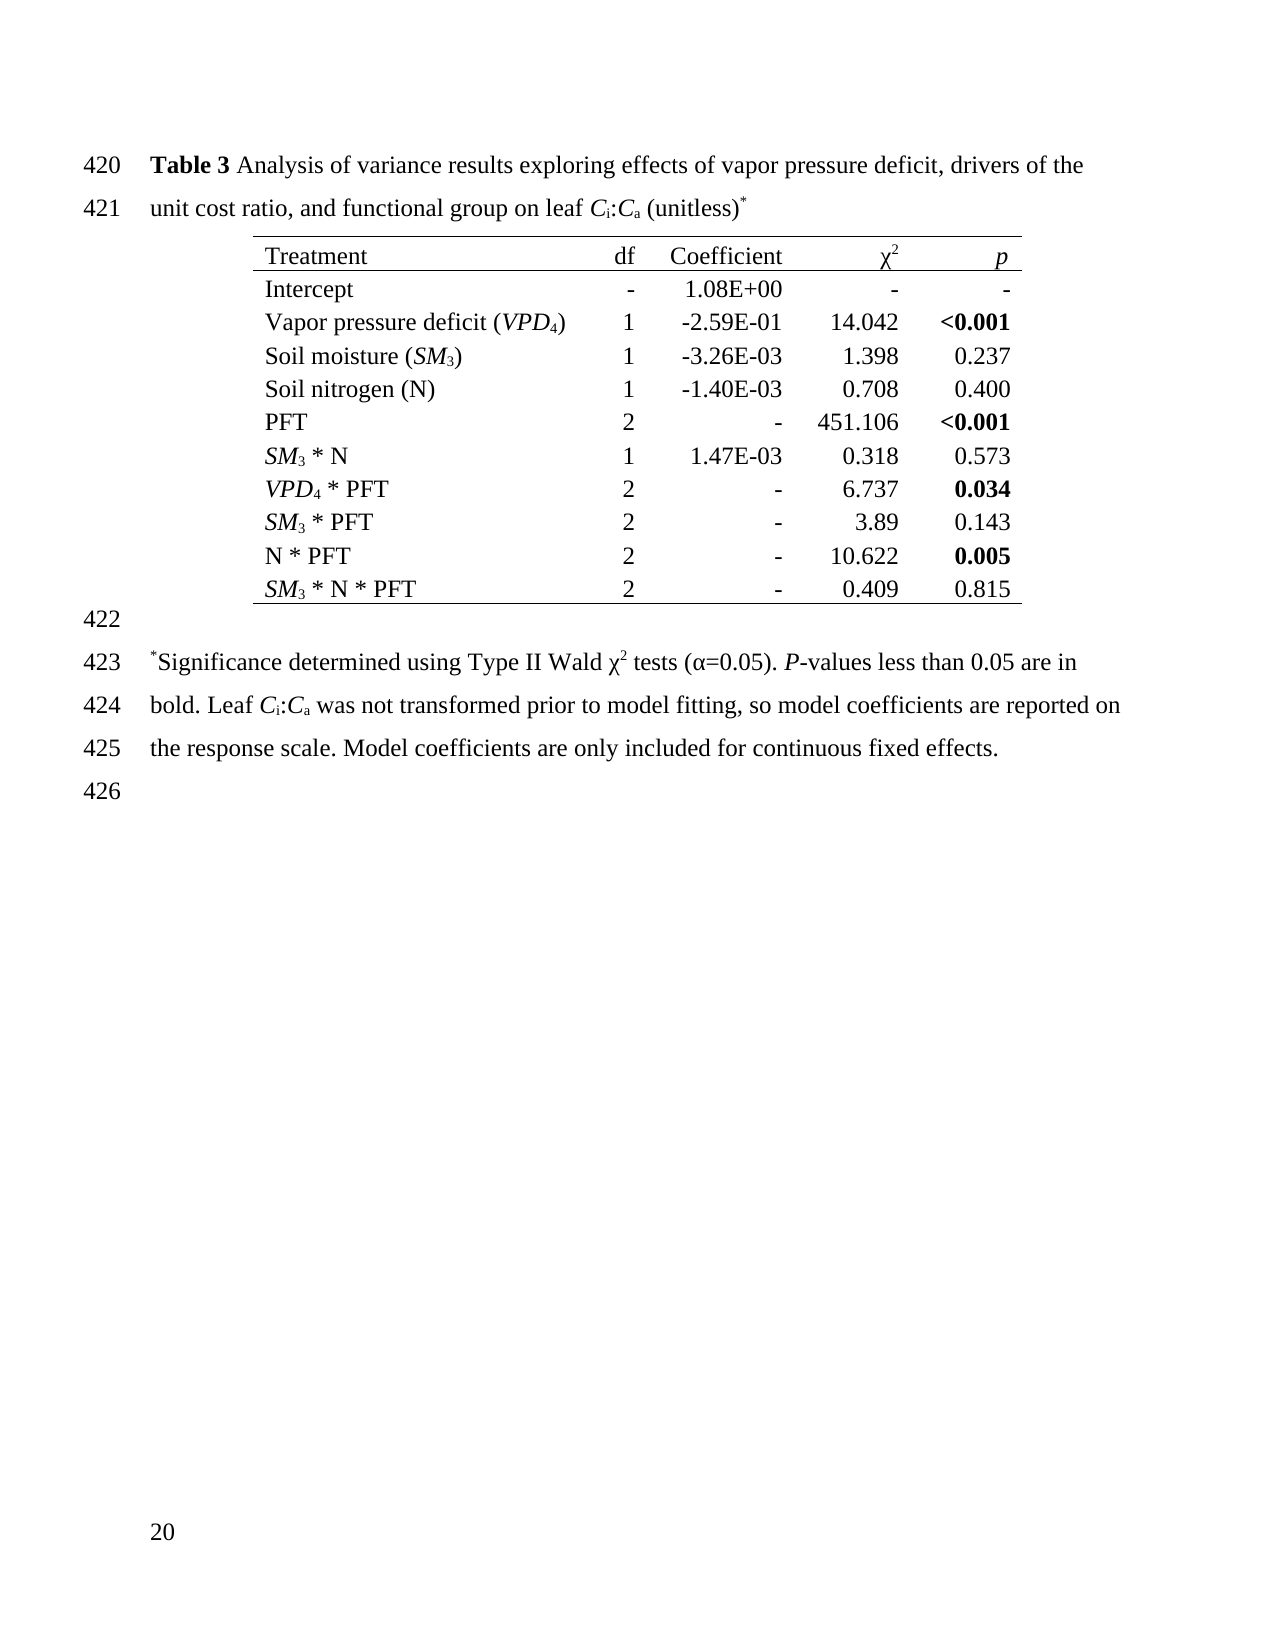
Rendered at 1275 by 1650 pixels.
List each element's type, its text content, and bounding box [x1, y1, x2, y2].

table_cell 0.708 [794, 370, 910, 403]
table_header df [590, 237, 646, 269]
table_cell - [646, 403, 793, 436]
table_header Coefficient [646, 237, 793, 269]
table_cell 0.034 [910, 470, 1022, 503]
table_cell SM3 * N [253, 436, 590, 469]
table_cell 0.237 [910, 336, 1022, 369]
table_cell 2 [590, 503, 646, 536]
table_cell 0.005 [910, 536, 1022, 569]
table_cell <0.001 [910, 403, 1022, 436]
table_cell 2 [590, 403, 646, 436]
table_cell 451.106 [794, 403, 910, 436]
table_cell 2 [590, 470, 646, 503]
table_cell 0.409 [794, 570, 910, 603]
table_cell -2.59E-01 [646, 303, 793, 336]
table_cell 0.815 [910, 570, 1022, 603]
table_cell Soil nitrogen (N) [253, 370, 590, 403]
table_cell Intercept [253, 271, 590, 303]
table_cell SM3 * PFT [253, 503, 590, 536]
table_header Treatment [253, 237, 590, 269]
table_cell SM3 * N * PFT [253, 570, 590, 603]
table_cell 0.143 [910, 503, 1022, 536]
table_cell 1 [590, 303, 646, 336]
text *Significance determined using Type II Wald χ2 tests (α=0.05). P-values less than 0.05 are in bold. Leaf Ci:Ca was not transformed prior to model fitting, so model coefficients are reported on the response scale. Model coefficients are only included for continuous fixed effects. [150, 647, 1125, 762]
table_cell 2 [590, 536, 646, 569]
table_cell 3.89 [794, 503, 910, 536]
table_cell 0.400 [910, 370, 1022, 403]
table_cell Soil moisture (SM3) [253, 336, 590, 369]
text Table 3 Analysis of variance results exploring effects of vapor pressure deficit, drivers of the unit cost ratio, and functional group on leaf Ci:Ca (unitless)* [150, 150, 1125, 222]
table_cell 0.318 [794, 436, 910, 469]
table_cell - [910, 271, 1022, 303]
table_cell 1.08E+00 [646, 271, 793, 303]
table_cell 1 [590, 370, 646, 403]
table_cell PFT [253, 403, 590, 436]
table_cell 10.622 [794, 536, 910, 569]
table_cell 1.47E-03 [646, 436, 793, 469]
table_cell 6.737 [794, 470, 910, 503]
table_header p [910, 237, 1022, 269]
table_cell 1 [590, 336, 646, 369]
table_cell - [646, 470, 793, 503]
table_header χ2 [794, 237, 910, 269]
table_cell VPD4 * PFT [253, 470, 590, 503]
table_cell 1 [590, 436, 646, 469]
table_cell - [646, 570, 793, 603]
table_cell - [646, 503, 793, 536]
table_cell 2 [590, 570, 646, 603]
table_cell N * PFT [253, 536, 590, 569]
table_cell -3.26E-03 [646, 336, 793, 369]
table_cell Vapor pressure deficit (VPD4) [253, 303, 590, 336]
table_cell 1.398 [794, 336, 910, 369]
table_cell 0.573 [910, 436, 1022, 469]
table_cell <0.001 [910, 303, 1022, 336]
table_cell 14.042 [794, 303, 910, 336]
table_cell - [590, 271, 646, 303]
table_cell - [794, 271, 910, 303]
table_cell - [646, 536, 793, 569]
table_cell -1.40E-03 [646, 370, 793, 403]
